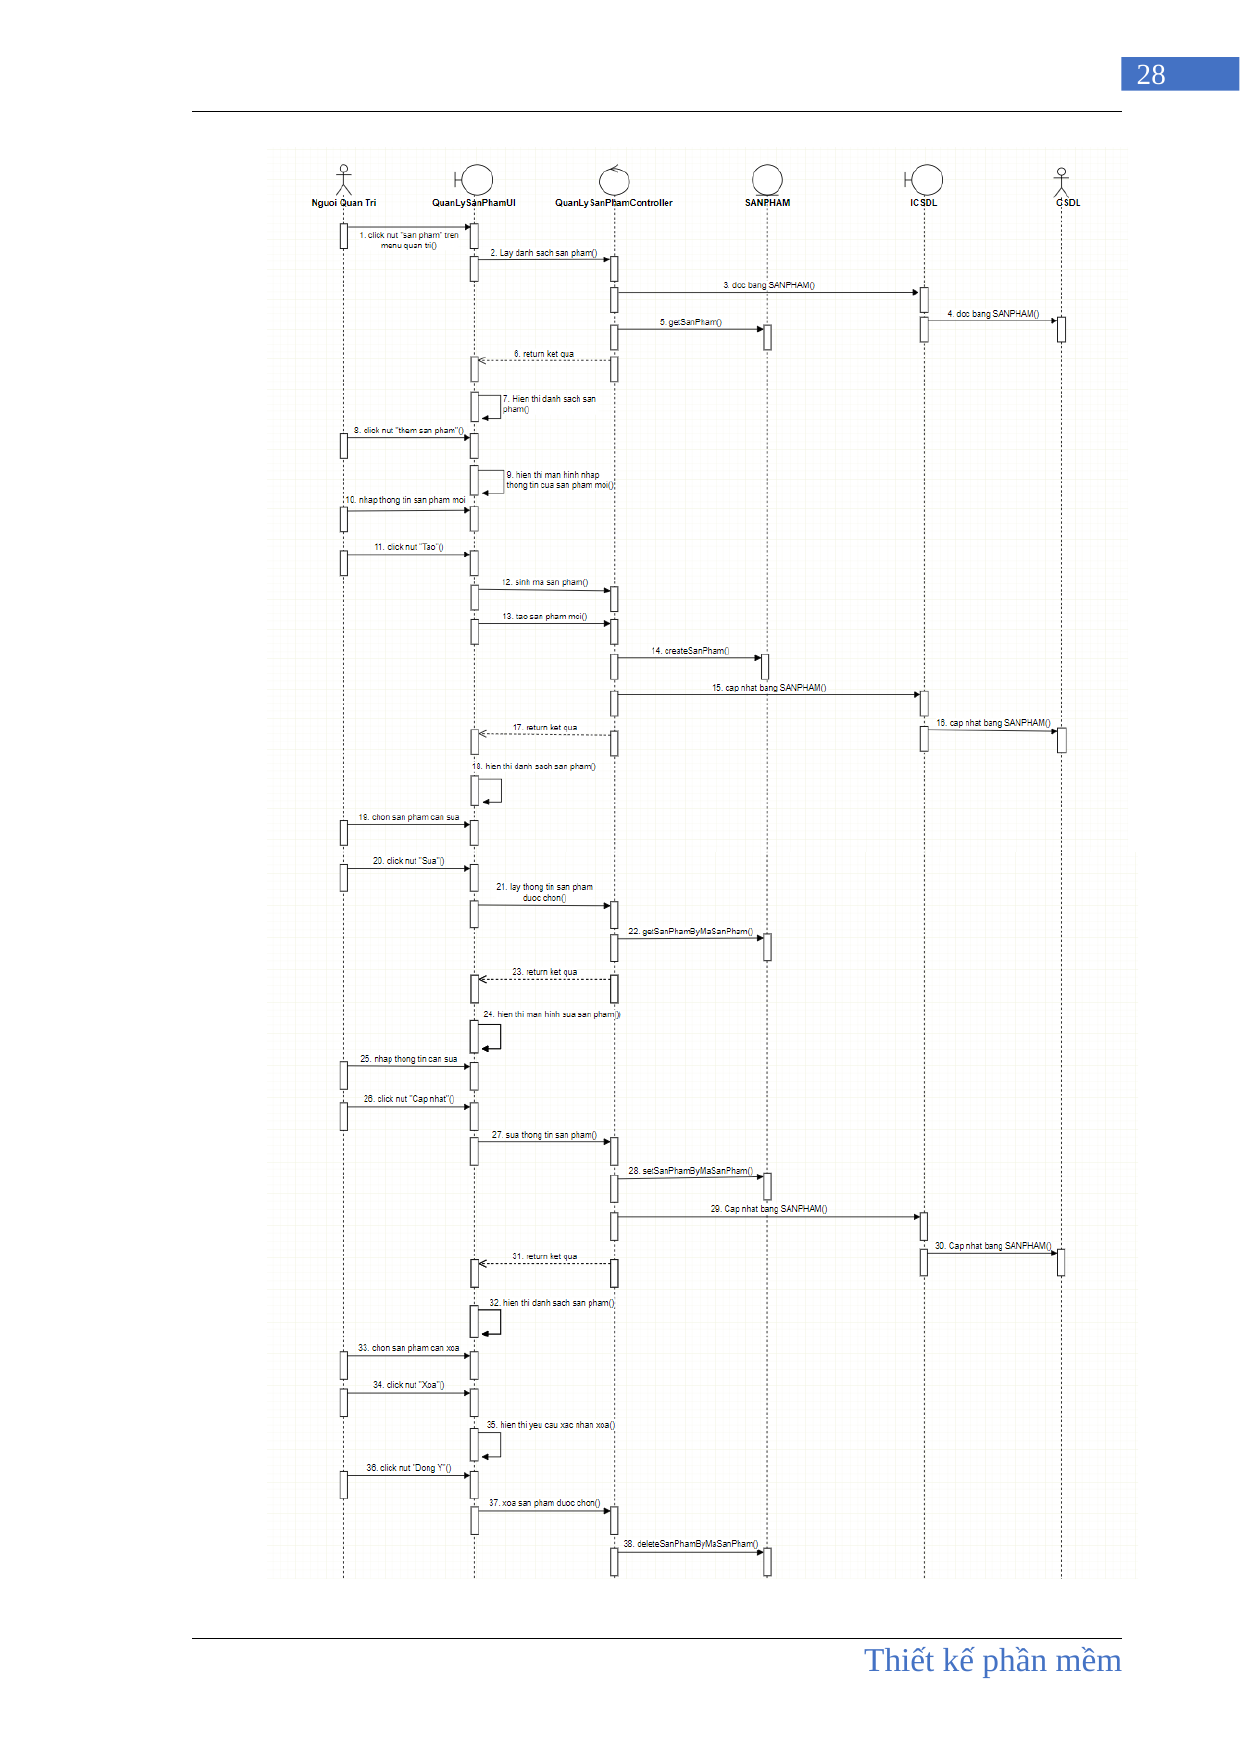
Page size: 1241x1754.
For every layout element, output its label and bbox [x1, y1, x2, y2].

picture [267, 147, 1139, 1579]
